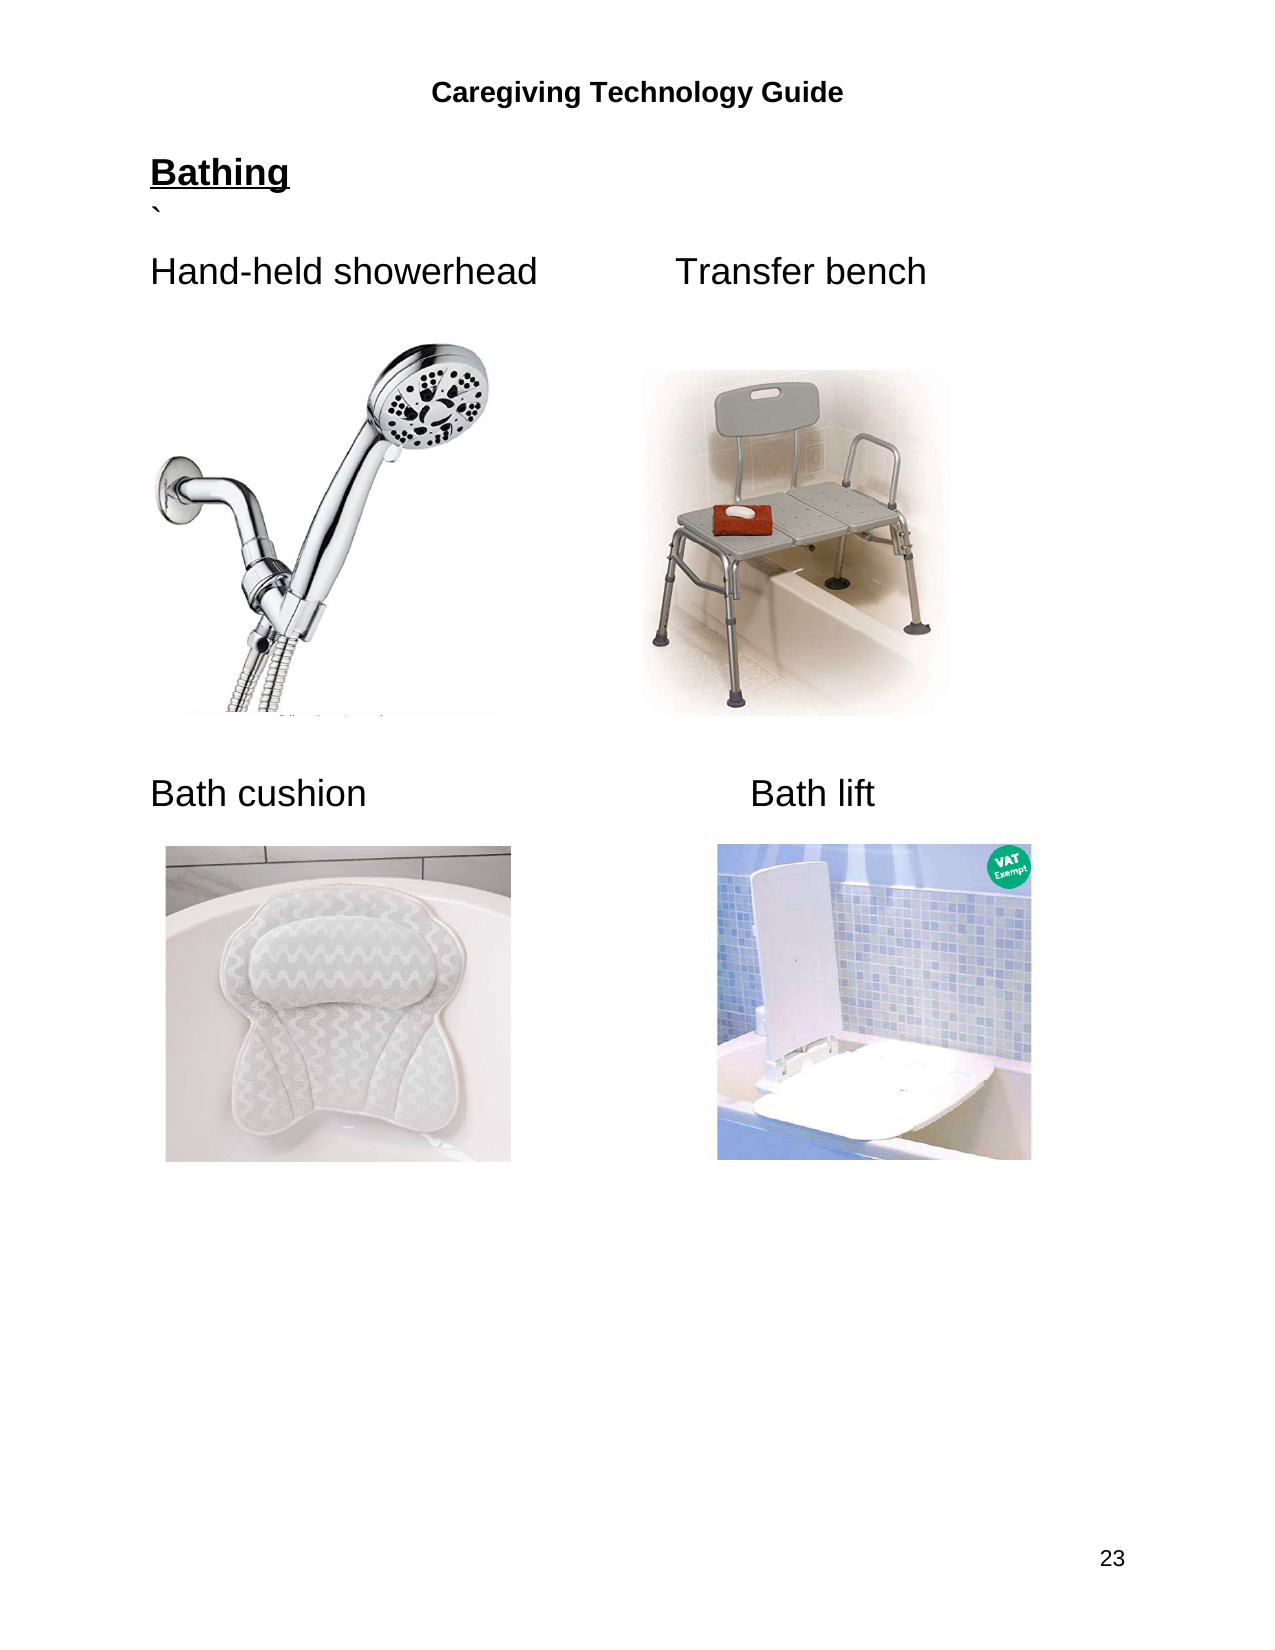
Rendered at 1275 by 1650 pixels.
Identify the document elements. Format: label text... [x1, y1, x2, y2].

picture [642, 370, 951, 716]
text Bathing [150, 150, 1125, 193]
picture [165, 846, 511, 1163]
text Hand-held showerhead Transfer bench [150, 249, 1125, 292]
picture [717, 844, 1032, 1160]
text Bath cushion Bath lift [150, 771, 1125, 814]
picture [153, 333, 498, 716]
text ` [150, 199, 1125, 243]
